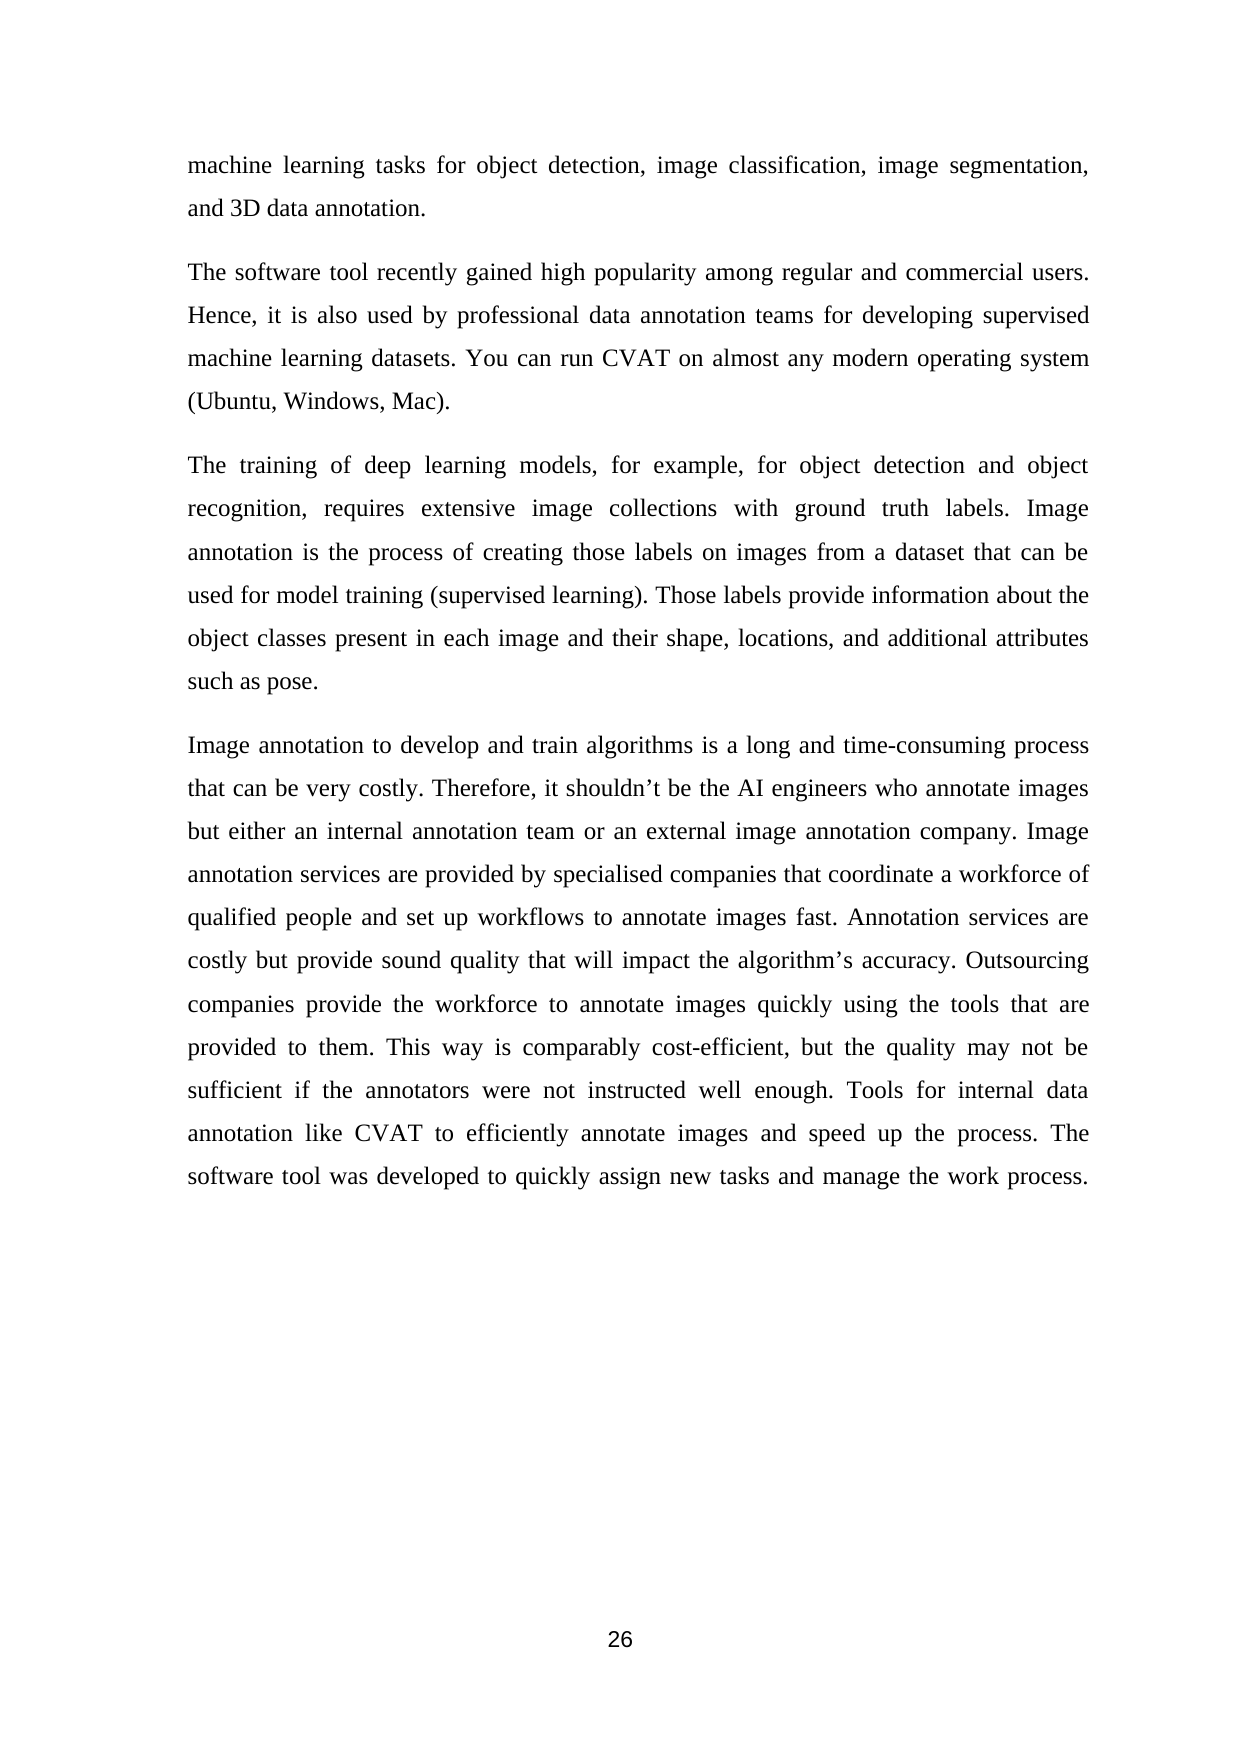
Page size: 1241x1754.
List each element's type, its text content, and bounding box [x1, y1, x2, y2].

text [187, 150, 1090, 222]
text The training of deep learning models, for example, for object detection and object recognition, requires extensive image collections with ground truth labels. Image annotation is the process of creating those labels on images from a dataset that can be used for model training (supervised learning). Those labels provide information about the object classes present in each image and their shape, locations, and additional attributes such as pose. [187, 450, 1090, 695]
text Image annotation to develop and train algorithms is a long and time-consuming process that can be very costly. Therefore, it shouldn’t be the AI engineers who annotate images but either an internal annotation team or an external image annotation company. Image annotation services are provided by specialised companies that coordinate a workforce of qualified people and set up workflows to annotate images fast. Annotation services are costly but provide sound quality that will impact the algorithm’s accuracy. Outsourcing companies provide the workforce to annotate images quickly using the tools that are provided to them. This way is comparably cost-efficient, but the quality may not be sufficient if the annotators were not instructed well enough. Tools for internal data annotation like CVAT to efficiently annotate images and speed up the process. The software tool was developed to quickly assign new tasks and manage the work process. It’s easy to balance the price and quality of the work. [187, 730, 1090, 1190]
text The software tool recently gained high popularity among regular and commercial users. Hence, it is also used by professional data annotation teams for developing supervised machine learning datasets. You can run CVAT on almost any modern operating system (Ubuntu, Windows, Mac). [187, 257, 1090, 415]
